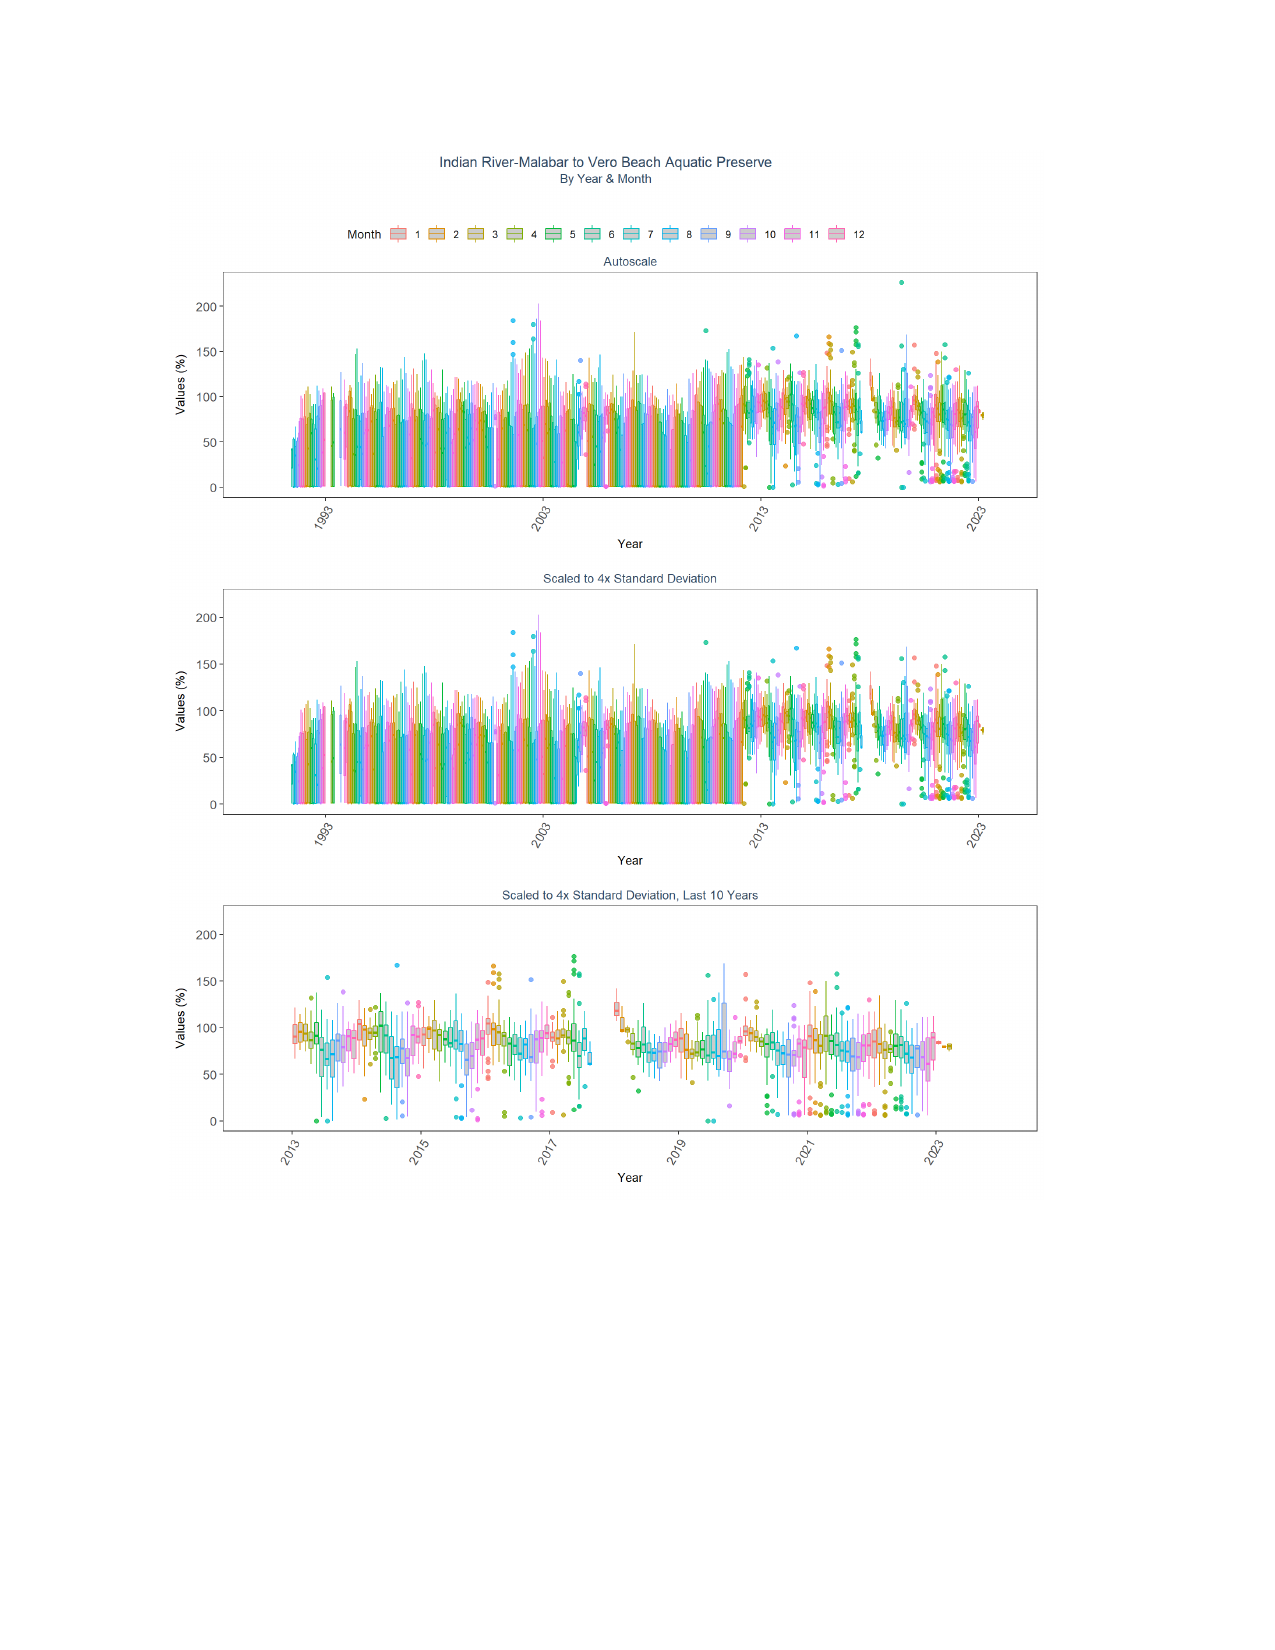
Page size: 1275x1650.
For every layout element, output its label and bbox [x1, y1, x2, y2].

picture [168, 150, 1044, 1200]
